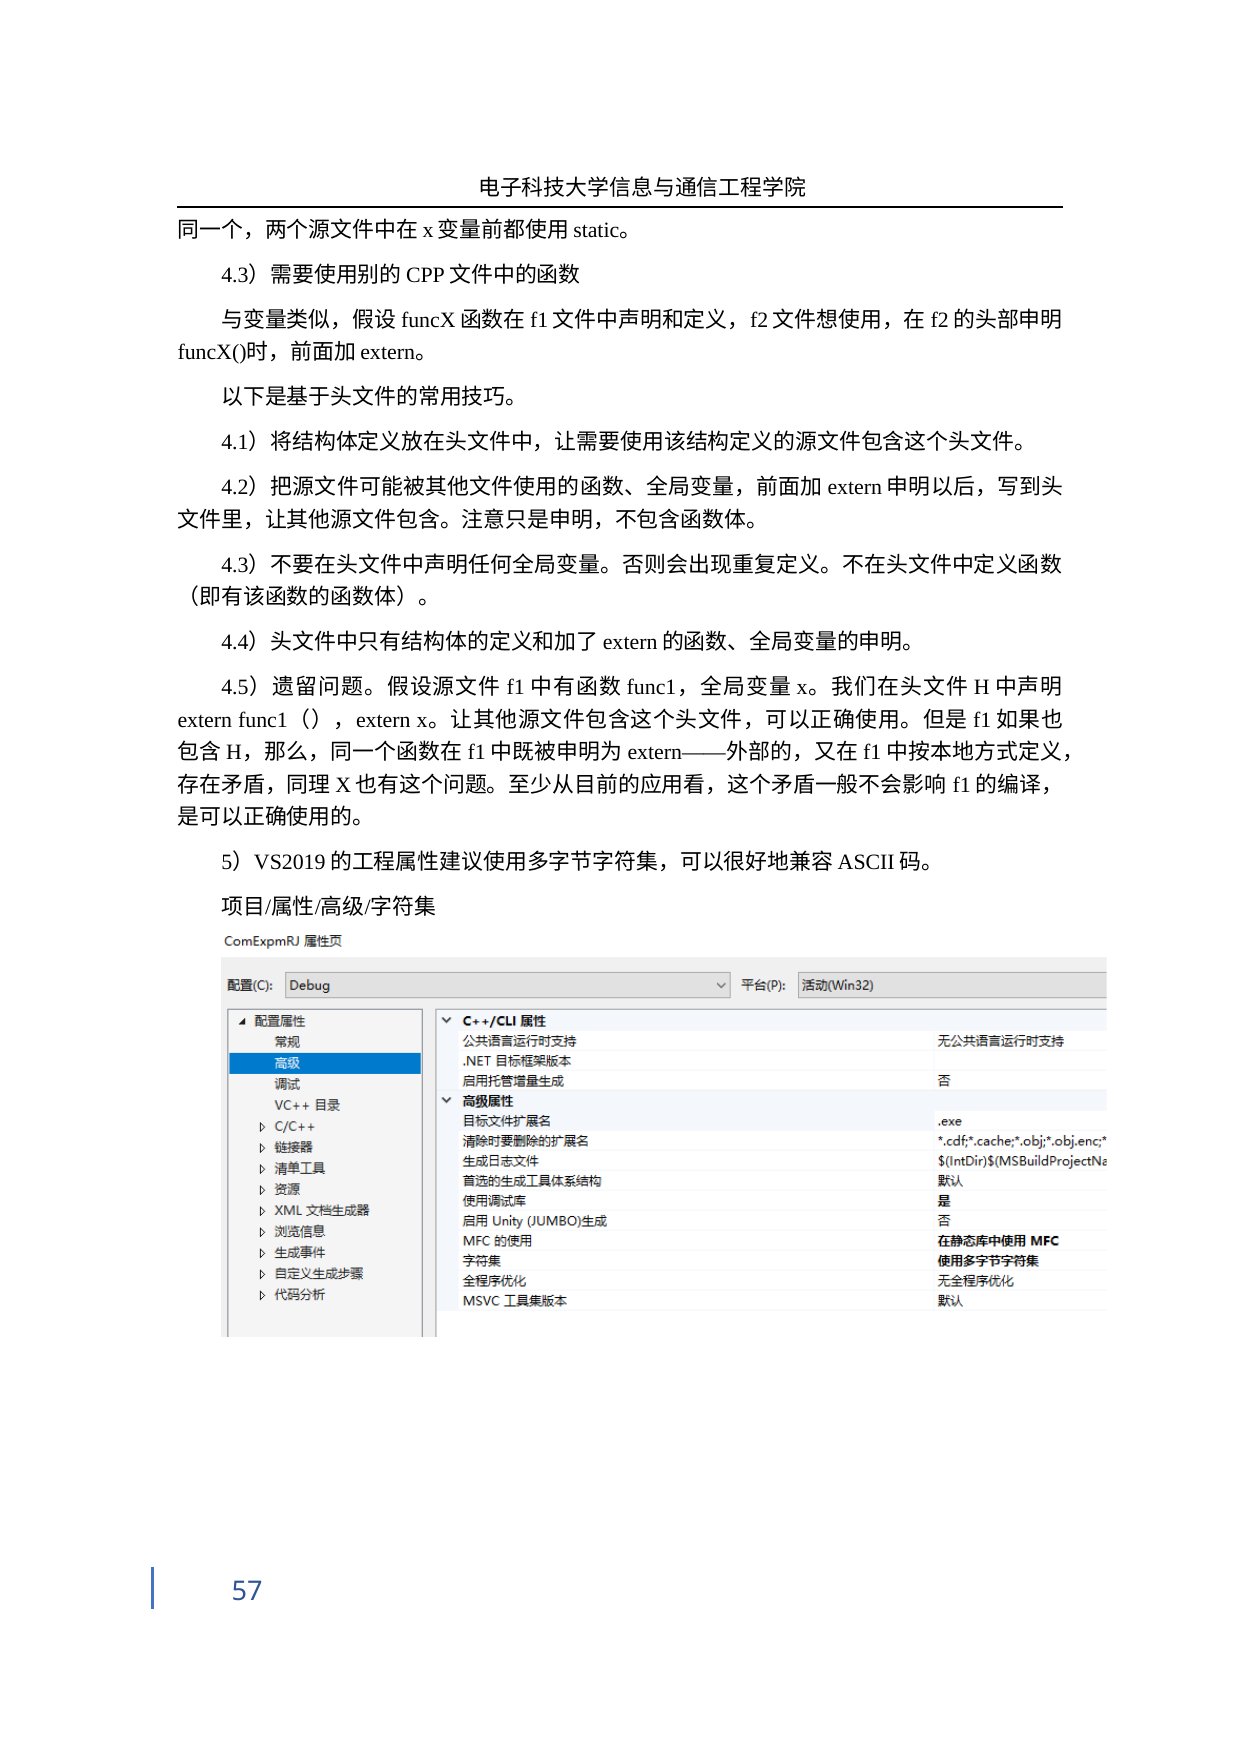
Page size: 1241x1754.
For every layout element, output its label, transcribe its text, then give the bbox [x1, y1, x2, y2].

text 与变量类似，假设funcX函数在f1文件中声明和定义，f2文件想使用，在f2的头部申明funcX()时，前面加extern。 [177, 301, 1063, 366]
text 4.4）头文件中只有结构体的定义和加了extern的函数、全局变量的申明。 [177, 624, 1063, 656]
text 4.3）需要使用别的CPP文件中的函数 [177, 256, 1063, 289]
text 以下是基于头文件的常用技巧。 [177, 379, 1063, 411]
text 4.3）不要在头文件中声明任何全局变量。否则会出现重复定义。不在头文件中定义函数（即有该函数的函数体）。 [177, 546, 1063, 611]
text 5）VS2019的工程属性建议使用多字节字符集，可以很好地兼容ASCII码。 [177, 844, 1063, 876]
text 4.2）把源文件可能被其他文件使用的函数、全局变量，前面加extern申明以后，写到头文件里，让其他源文件包含。注意只是申明，不包含函数体。 [177, 469, 1063, 534]
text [177, 211, 1063, 244]
text 项目/属性/高级/字符集 [177, 889, 1063, 921]
text 4.1）将结构体定义放在头文件中，让需要使用该结构定义的源文件包含这个头文件。 [177, 424, 1063, 456]
text 4.5）遗留问题。假设源文件f1中有函数func1，全局变量x。我们在头文件H中声明extern func1（），extern x。让其他源文件包含这个头文件，可以正确使用。但是f1如果也包含H，那么，同一个函数在f1中既被申明为extern——外部的，又在f1中按本地方式定义，存在矛盾，同理X也有这个问题。至少从目前的应用看，这个矛盾一般不会影响f1的编译，是可以正确使用的。 [177, 669, 1063, 831]
